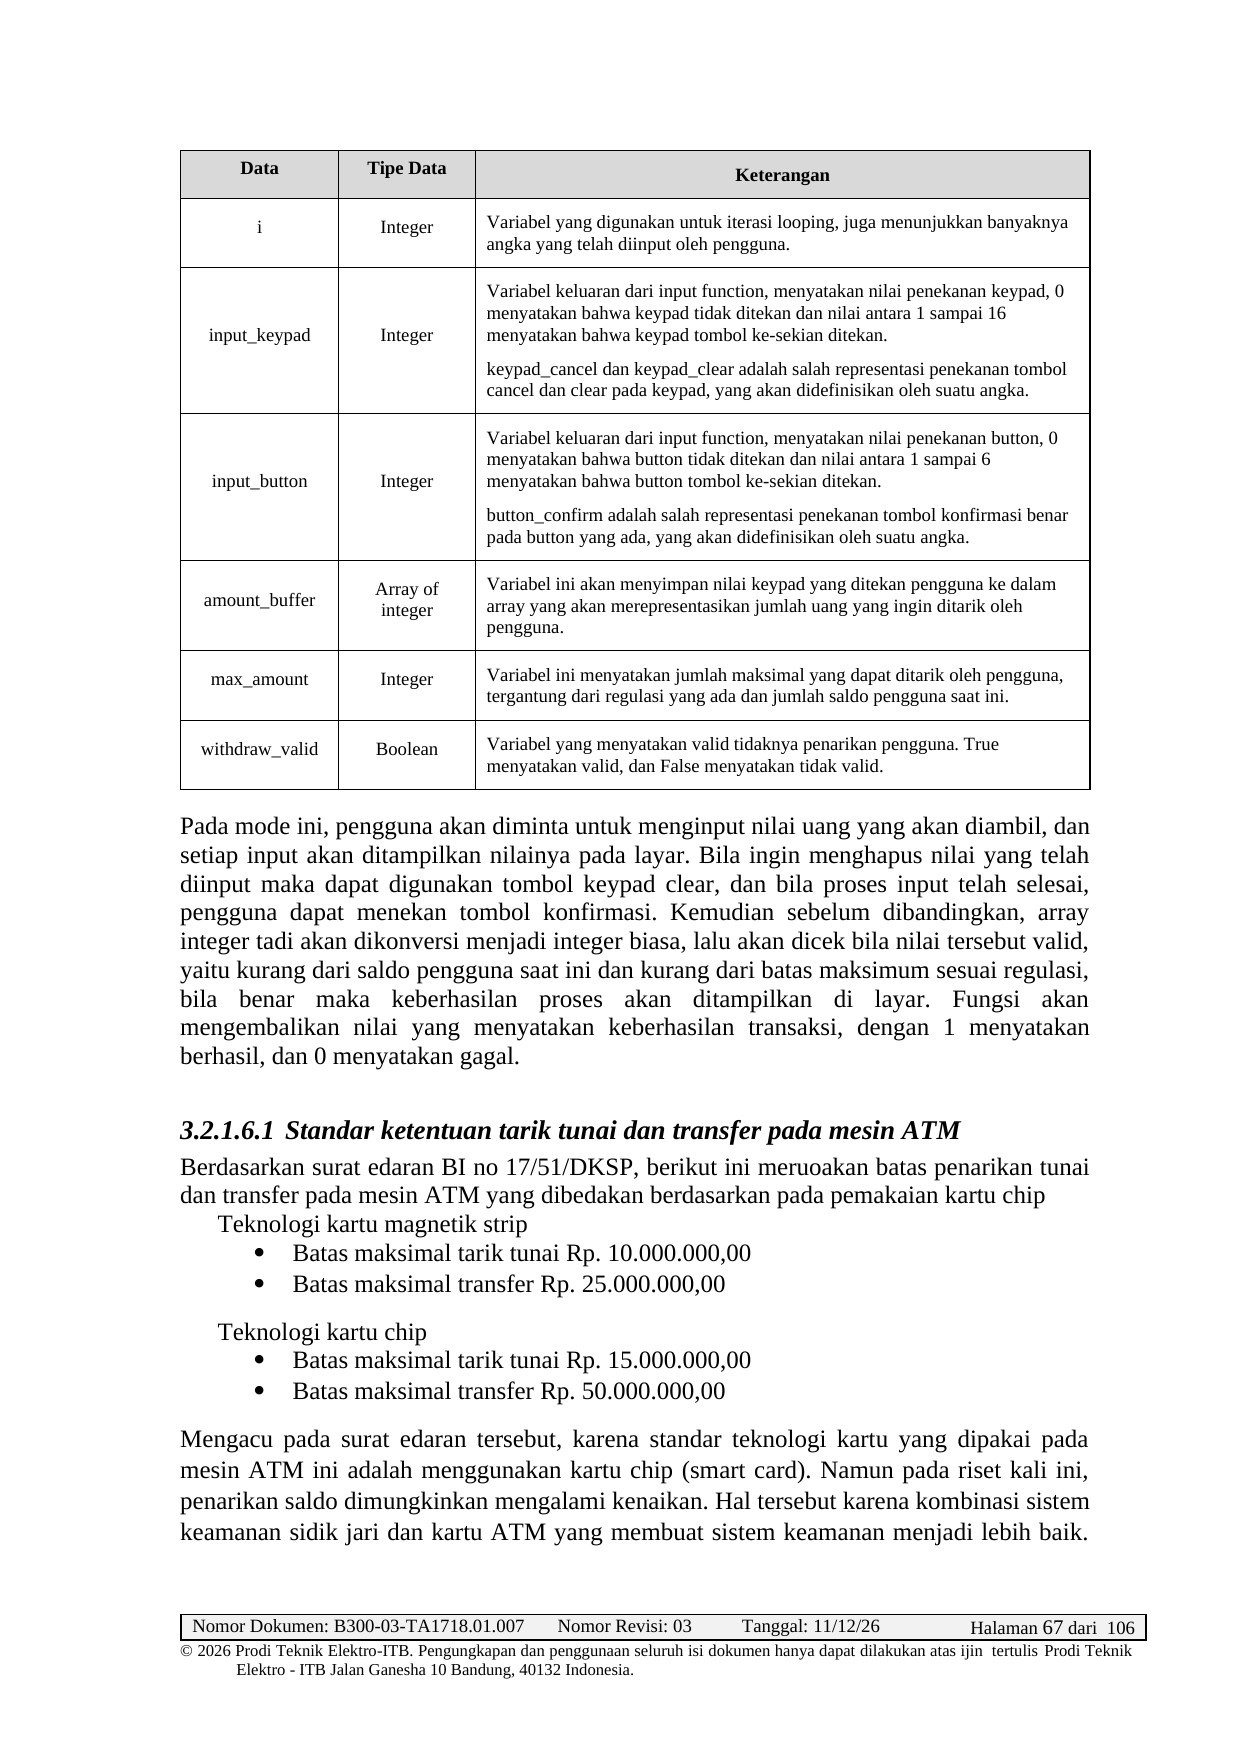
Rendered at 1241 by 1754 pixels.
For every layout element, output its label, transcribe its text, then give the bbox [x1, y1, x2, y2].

list Batas maksimal transfer Rp. 50.000.000,00 [255, 1376, 1090, 1405]
list Batas maksimal tarik tunai Rp. 15.000.000,00 [255, 1345, 1090, 1374]
table_cell Integer [339, 414, 475, 559]
table_cell Integer [339, 199, 475, 267]
text Berdasarkan surat edaran BI no 17/51/DKSP, berikut ini meruoakan batas penarikan tunai dan transfer pada mesin ATM yang dibedakan berdasarkan pada pemakaian kartu chip [180, 1152, 1090, 1209]
table_cell amount_buffer [181, 561, 338, 650]
table_cell Array of integer [339, 561, 475, 650]
table_cell Variabel ini akan menyimpan nilai keypad yang ditekan pengguna ke dalam array yang akan merepresentasikan jumlah uang yang ingin ditarik oleh pengguna. [476, 561, 1089, 650]
table_cell Variabel keluaran dari input function, menyatakan nilai penekanan button, 0 menyatakan bahwa button tidak ditekan dan nilai antara 1 sampai 6 menyatakan bahwa button tombol ke-sekian ditekan. button_confirm adalah salah representasi penekanan tombol konfirmasi benar pada button yang ada, yang akan didefinisikan oleh suatu angka. [476, 414, 1089, 559]
table_header Data [181, 151, 338, 198]
table_header Keterangan [476, 151, 1089, 198]
table_cell input_keypad [181, 268, 338, 413]
table_cell Variabel keluaran dari input function, menyatakan nilai penekanan keypad, 0 menyatakan bahwa keypad tidak ditekan dan nilai antara 1 sampai 16 menyatakan bahwa keypad tombol ke-sekian ditekan. keypad_cancel dan keypad_clear adalah salah representasi penekanan tombol cancel dan clear pada keypad, yang akan didefinisikan oleh suatu angka. [476, 268, 1089, 413]
text Teknologi kartu chip [217, 1317, 1090, 1345]
table_cell Variabel yang menyatakan valid tidaknya penarikan pengguna. True menyatakan valid, dan False menyatakan tidak valid. [476, 721, 1089, 789]
table_cell input_button [181, 414, 338, 559]
subtitle Standar ketentuan tarik tunai dan transfer pada mesin ATM [180, 1114, 1090, 1145]
list Batas maksimal transfer Rp. 25.000.000,00 [255, 1269, 1090, 1298]
table_cell withdraw_valid [181, 721, 338, 789]
table_cell Variabel yang digunakan untuk iterasi looping, juga menunjukkan banyaknya angka yang telah diinput oleh pengguna. [476, 199, 1089, 267]
table_cell max_amount [181, 651, 338, 719]
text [180, 1424, 1090, 1546]
table_cell Integer [339, 268, 475, 413]
table_header Tipe Data [339, 151, 475, 198]
list Batas maksimal tarik tunai Rp. 10.000.000,00 [255, 1238, 1090, 1267]
table_cell i [181, 199, 338, 267]
text Teknologi kartu magnetik strip [217, 1209, 1090, 1238]
table_cell Boolean [339, 721, 475, 789]
table_cell Variabel ini menyatakan jumlah maksimal yang dapat ditarik oleh pengguna, tergantung dari regulasi yang ada dan jumlah saldo pengguna saat ini. [476, 651, 1089, 719]
text Pada mode ini, pengguna akan diminta untuk menginput nilai uang yang akan diambil, dan setiap input akan ditampilkan nilainya pada layar. Bila ingin menghapus nilai yang telah diinput maka dapat digunakan tombol keypad clear, dan bila proses input telah selesai, pengguna dapat menekan tombol konfirmasi. Kemudian sebelum dibandingkan, array integer tadi akan dikonversi menjadi integer biasa, lalu akan dicek bila nilai tersebut valid, yaitu kurang dari saldo pengguna saat ini dan kurang dari batas maksimum sesuai regulasi, bila benar maka keberhasilan proses akan ditampilkan di layar. Fungsi akan mengembalikan nilai yang menyatakan keberhasilan transaksi, dengan 1 menyatakan berhasil, dan 0 menyatakan gagal. [180, 811, 1090, 1070]
table_cell Integer [339, 651, 475, 719]
